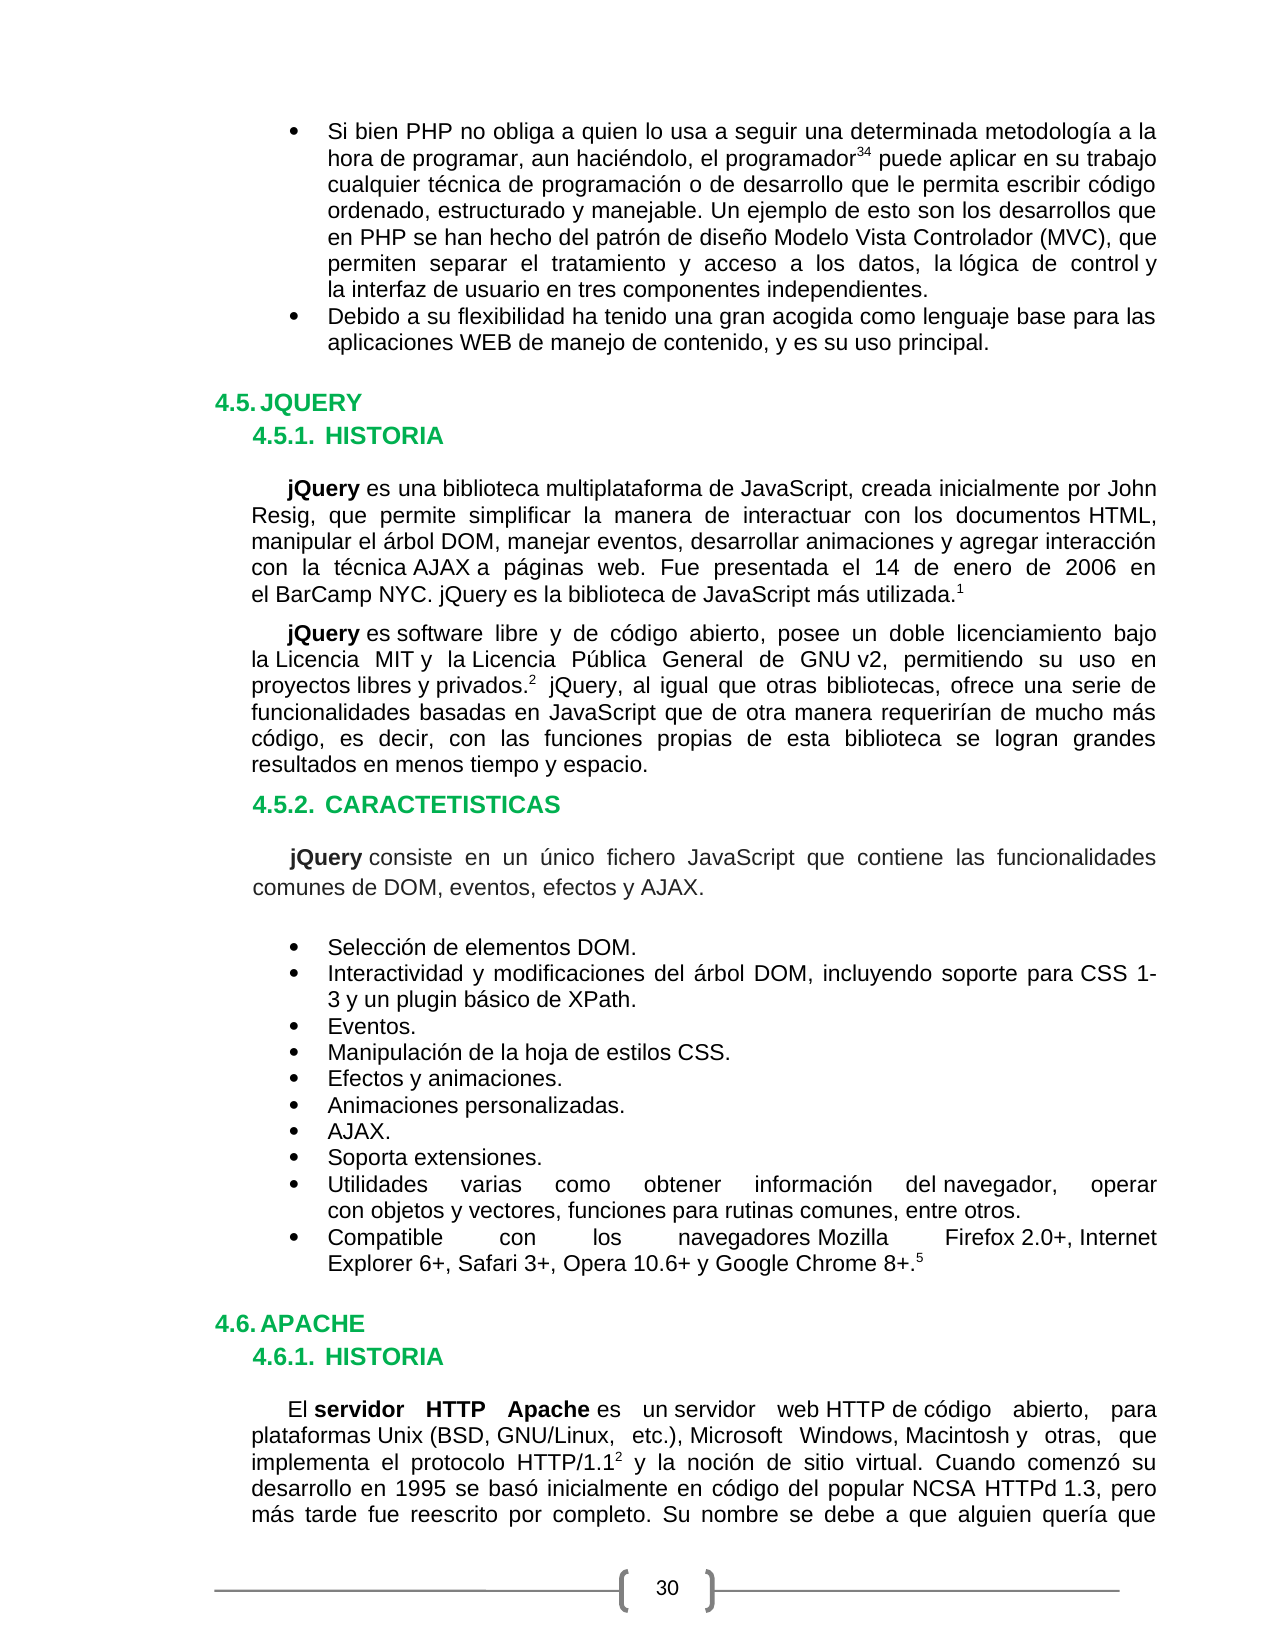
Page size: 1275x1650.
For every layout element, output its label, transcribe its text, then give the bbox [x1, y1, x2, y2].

list Manipulación de la hoja de estilos CSS. [290, 1039, 1157, 1065]
text jQuery consiste en un único fichero JavaScript que contiene las funcionalidades comunes de DOM, eventos, efectos y AJAX. [252, 844, 1157, 901]
list Selección de elementos DOM. [290, 933, 1157, 960]
list JQUERY [215, 388, 1157, 417]
list Utilidades varias como obtener información del navegador, operar con objetos y vectores, funciones para rutinas comunes, entre otros. [290, 1171, 1157, 1223]
list APACHE [215, 1309, 1157, 1338]
list Efectos y animaciones. [290, 1065, 1157, 1092]
list Si bien PHP no obliga a quien lo usa a seguir una determinada metodología a la hora de programar, aun haciéndolo, el programador34​ puede aplicar en su trabajo cualquier técnica de programación o de desarrollo que le permita escribir código ordenado, estructurado y manejable. Un ejemplo de esto son los desarrollos que en PHP se han hecho del patrón de diseño Modelo Vista Controlador (MVC), que permiten separar el tratamiento y acceso a los datos, la lógica de control y la interfaz de usuario en tres componentes independientes. [290, 118, 1157, 303]
list Interactividad y modificaciones del árbol DOM, incluyendo soporte para CSS 1-3 y un plugin básico de XPath. [290, 960, 1157, 1013]
list Soporta extensiones. [290, 1144, 1157, 1171]
list Compatible con los navegadores Mozilla Firefox 2.0+, Internet Explorer 6+, Safari 3+, Opera 10.6+ y Google Chrome 8+.5​ ​ [290, 1223, 1157, 1276]
text jQuery es software libre y de código abierto, posee un doble licenciamiento bajo la Licencia MIT y la Licencia Pública General de GNU v2, permitiendo su uso en proyectos libres y privados.2​ ​ jQuery, al igual que otras bibliotecas, ofrece una serie de funcionalidades basadas en JavaScript que de otra manera requerirían de mucho más código, es decir, con las funciones propias de esta biblioteca se logran grandes resultados en menos tiempo y espacio. [251, 619, 1157, 778]
list AJAX. [290, 1118, 1157, 1144]
list Eventos. [290, 1013, 1157, 1039]
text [251, 1396, 1157, 1528]
list CARACTETISTICAS [252, 790, 1157, 819]
text jQuery es una biblioteca multiplataforma de JavaScript, creada inicialmente por John Resig, que permite simplificar la manera de interactuar con los documentos HTML, manipular el árbol DOM, manejar eventos, desarrollar animaciones y agregar interacción con la técnica AJAX a páginas web. Fue presentada el 14 de enero de 2006 en el BarCamp NYC. jQuery es la biblioteca de JavaScript más utilizada.1​ ​ [251, 475, 1157, 607]
list HISTORIA [252, 421, 1157, 450]
list Animaciones personalizadas. [290, 1092, 1157, 1118]
list HISTORIA [252, 1342, 1157, 1371]
list Debido a su flexibilidad ha tenido una gran acogida como lenguaje base para las aplicaciones WEB de manejo de contenido, y es su uso principal. [290, 303, 1157, 355]
